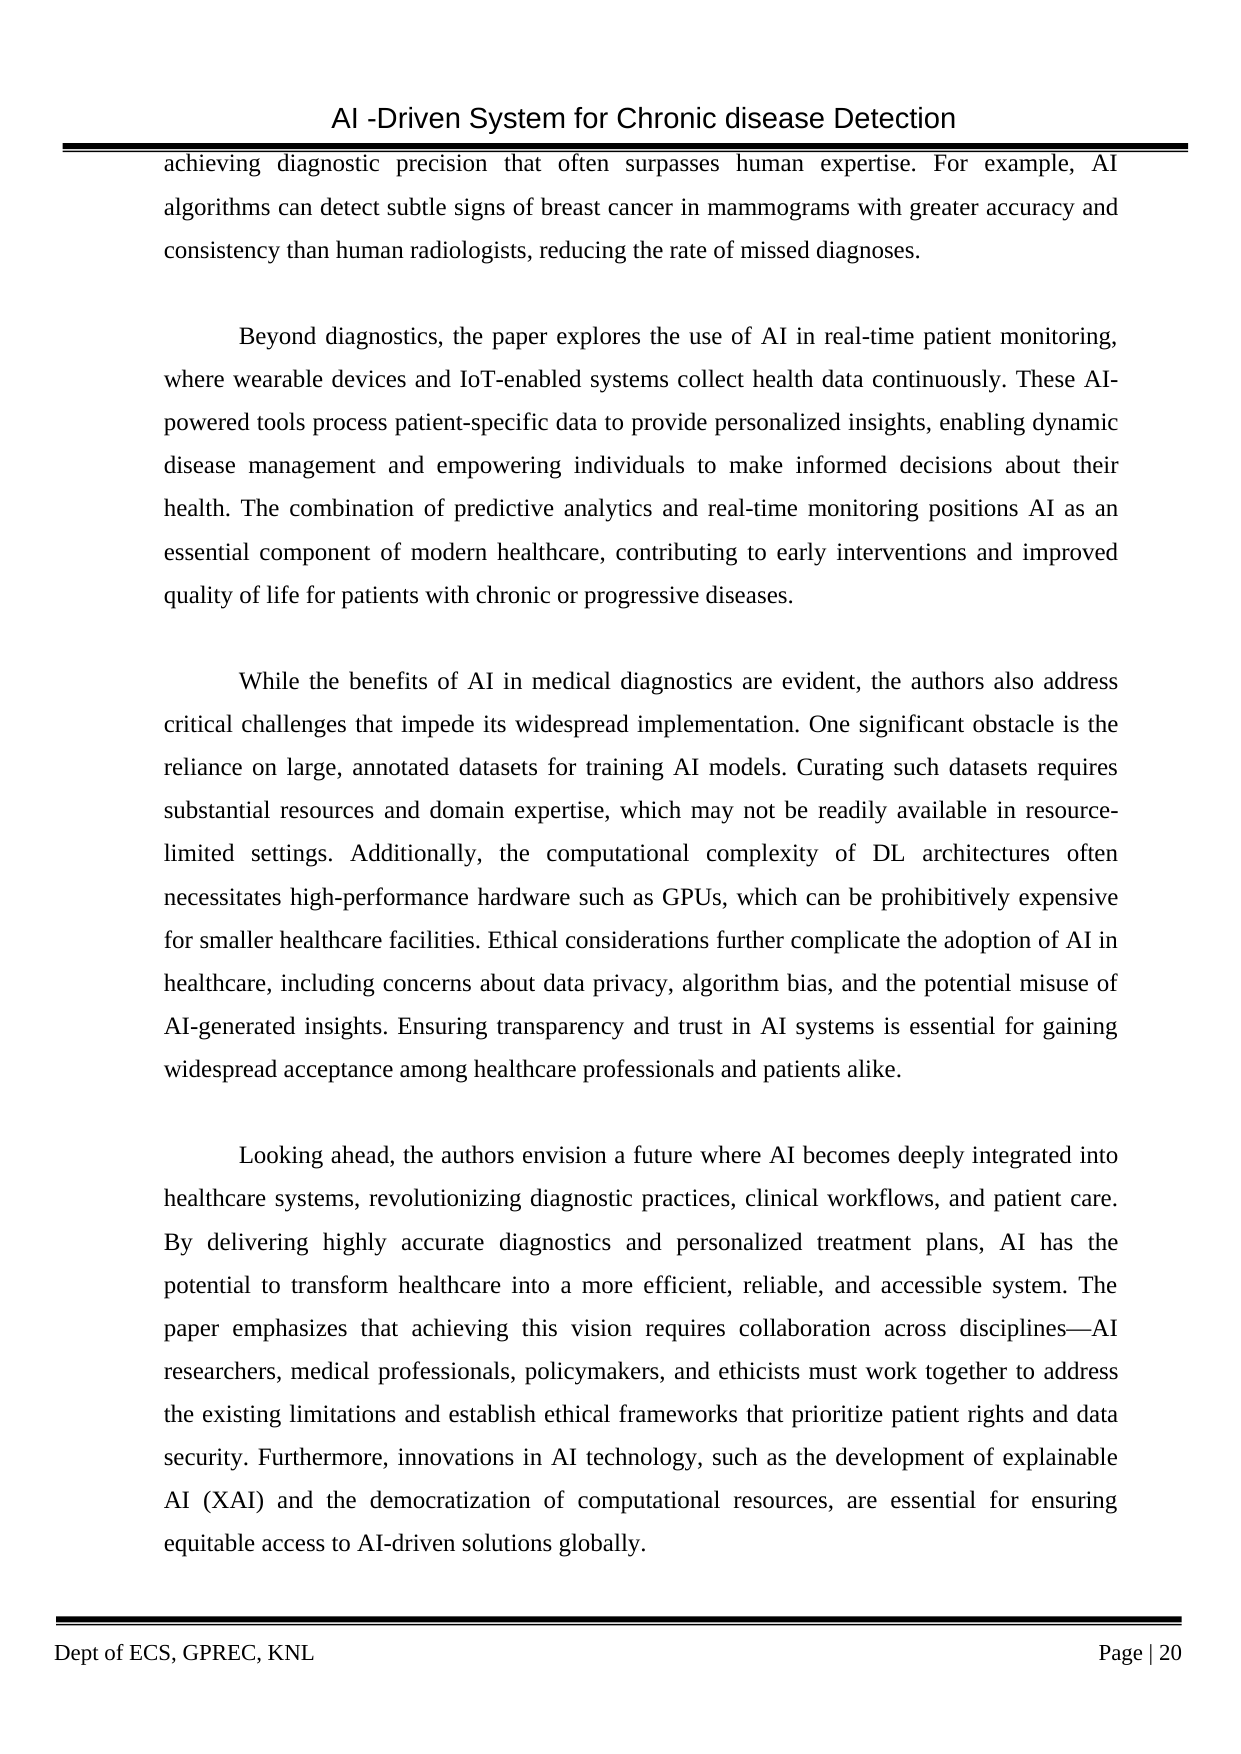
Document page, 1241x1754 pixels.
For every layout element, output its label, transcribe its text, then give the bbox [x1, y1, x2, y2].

text Beyond diagnostics, the paper explores the use of AI in real-time patient monitoring, where wearable devices and IoT-enabled systems collect health data continuously. These AI-powered tools process patient-specific data to provide personalized insights, enabling dynamic disease management and empowering individuals to make informed decisions about their health. The combination of predictive analytics and real-time monitoring positions AI as an essential component of modern healthcare, contributing to early interventions and improved quality of life for patients with chronic or progressive diseases. [163, 321, 1119, 608]
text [163, 148, 1119, 263]
text Looking ahead, the authors envision a future where AI becomes deeply integrated into healthcare systems, revolutionizing diagnostic practices, clinical workflows, and patient care. By delivering highly accurate diagnostics and personalized treatment plans, AI has the potential to transform healthcare into a more efficient, reliable, and accessible system. The paper emphasizes that achieving this vision requires collaboration across disciplines—AI researchers, medical professionals, policymakers, and ethicists must work together to address the existing limitations and establish ethical frameworks that prioritize patient rights and data security. Furthermore, innovations in AI technology, such as the development of explainable AI (XAI) and the democratization of computational resources, are essential for ensuring equitable access to AI-driven solutions globally. [163, 1140, 1119, 1557]
text While the benefits of AI in medical diagnostics are evident, the authors also address critical challenges that impede its widespread implementation. One significant obstacle is the reliance on large, annotated datasets for training AI models. Curating such datasets requires substantial resources and domain expertise, which may not be readily available in resource-limited settings. Additionally, the computational complexity of DL architectures often necessitates high-performance hardware such as GPUs, which can be prohibitively expensive for smaller healthcare facilities. Ethical considerations further complicate the adoption of AI in healthcare, including concerns about data privacy, algorithm bias, and the potential misuse of AI-generated insights. Ensuring transparency and trust in AI systems is essential for gaining widespread acceptance among healthcare professionals and patients alike. [163, 666, 1119, 1083]
